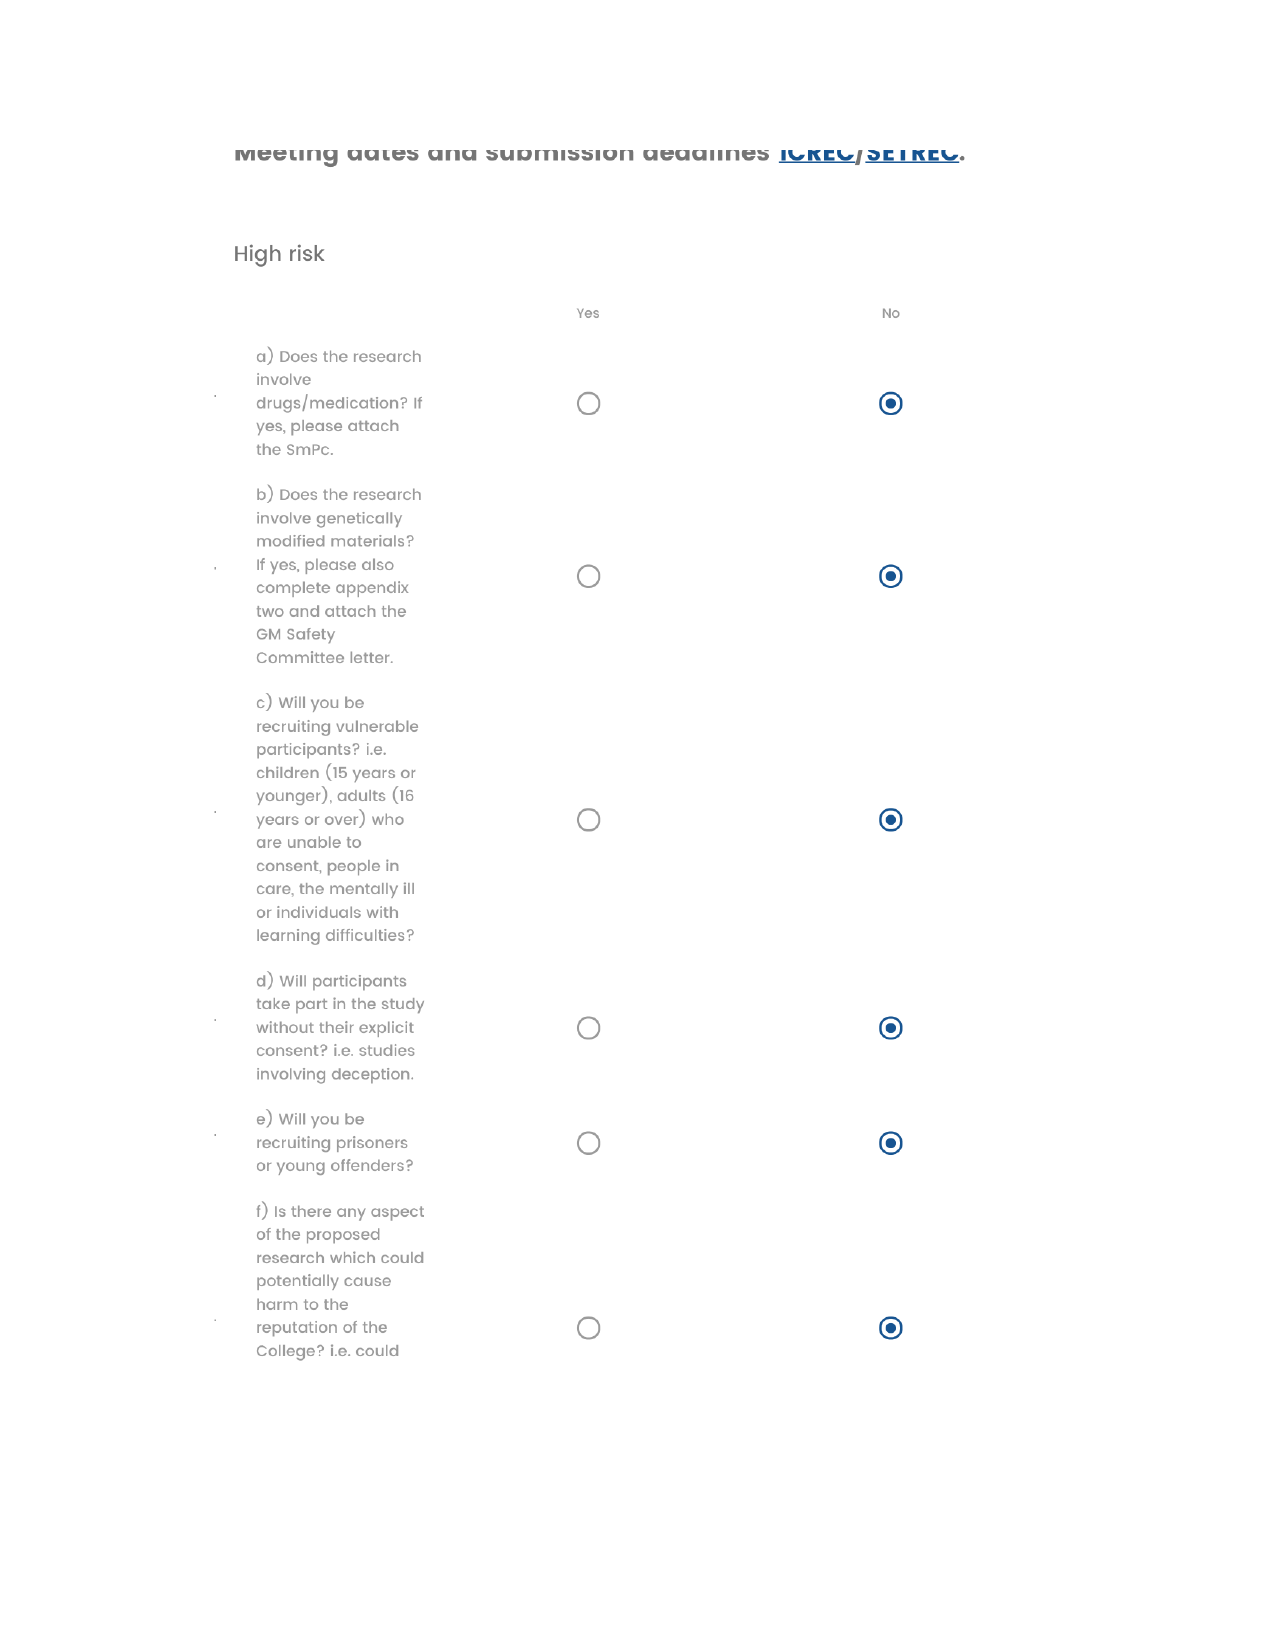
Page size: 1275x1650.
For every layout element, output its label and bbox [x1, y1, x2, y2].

picture [167, 150, 1108, 1367]
